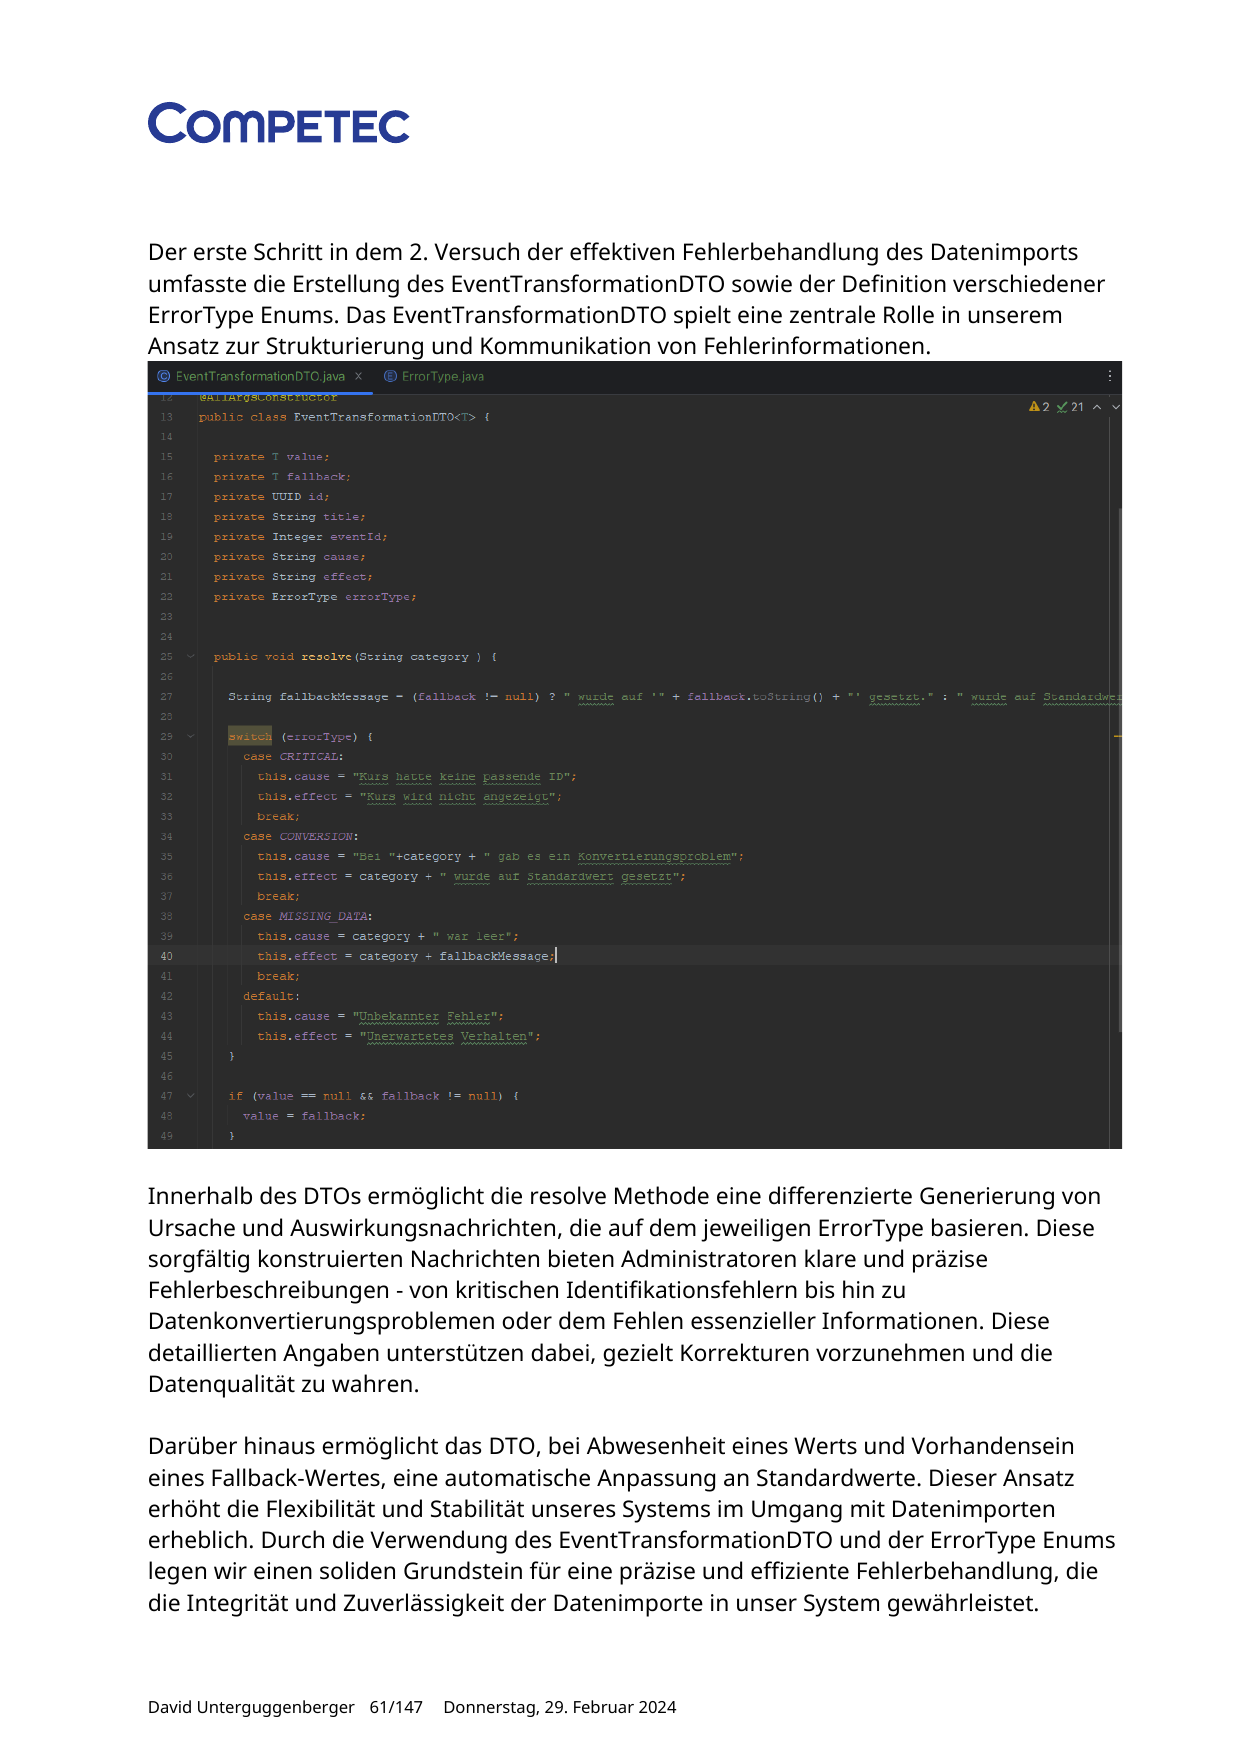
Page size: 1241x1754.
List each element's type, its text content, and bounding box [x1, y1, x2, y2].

text Innerhalb des DTOs ermöglicht die resolve Methode eine differenzierte Generierung von Ursache und Auswirkungsnachrichten, die auf dem jeweiligen ErrorType basieren. Diese sorgfältig konstruierten Nachrichten bieten Administratoren klare und präzise Fehlerbeschreibungen - von kritischen Identifikationsfehlern bis hin zu Datenkonvertierungsproblemen oder dem Fehlen essenzieller Informationen. Diese detaillierten Angaben unterstützen dabei, gezielt Korrekturen vorzunehmen und die Datenqualität zu wahren. [148, 1180, 1122, 1399]
text Der erste Schritt in dem 2. Versuch der effektiven Fehlerbehandlung des Datenimports umfasste die Erstellung des EventTransformationDTO sowie der Definition verschiedener ErrorType Enums. Das EventTransformationDTO spielt eine zentrale Rolle in unserem Ansatz zur Strukturierung und Kommunikation von Fehlerinformationen. [148, 236, 1122, 361]
picture [147, 361, 1123, 1149]
text Darüber hinaus ermöglicht das DTO, bei Abwesenheit eines Werts und Vorhandensein eines Fallback-Wertes, eine automatische Anpassung an Standardwerte. Dieser Ansatz erhöht die Flexibilität und Stabilität unseres Systems im Umgang mit Datenimporten erheblich. Durch die Verwendung des EventTransformationDTO und der ErrorType Enums legen wir einen soliden Grundstein für eine präzise und effiziente Fehlerbehandlung, die die Integrität und Zuverlässigkeit der Datenimporte in unser System gewährleistet. [148, 1430, 1122, 1618]
